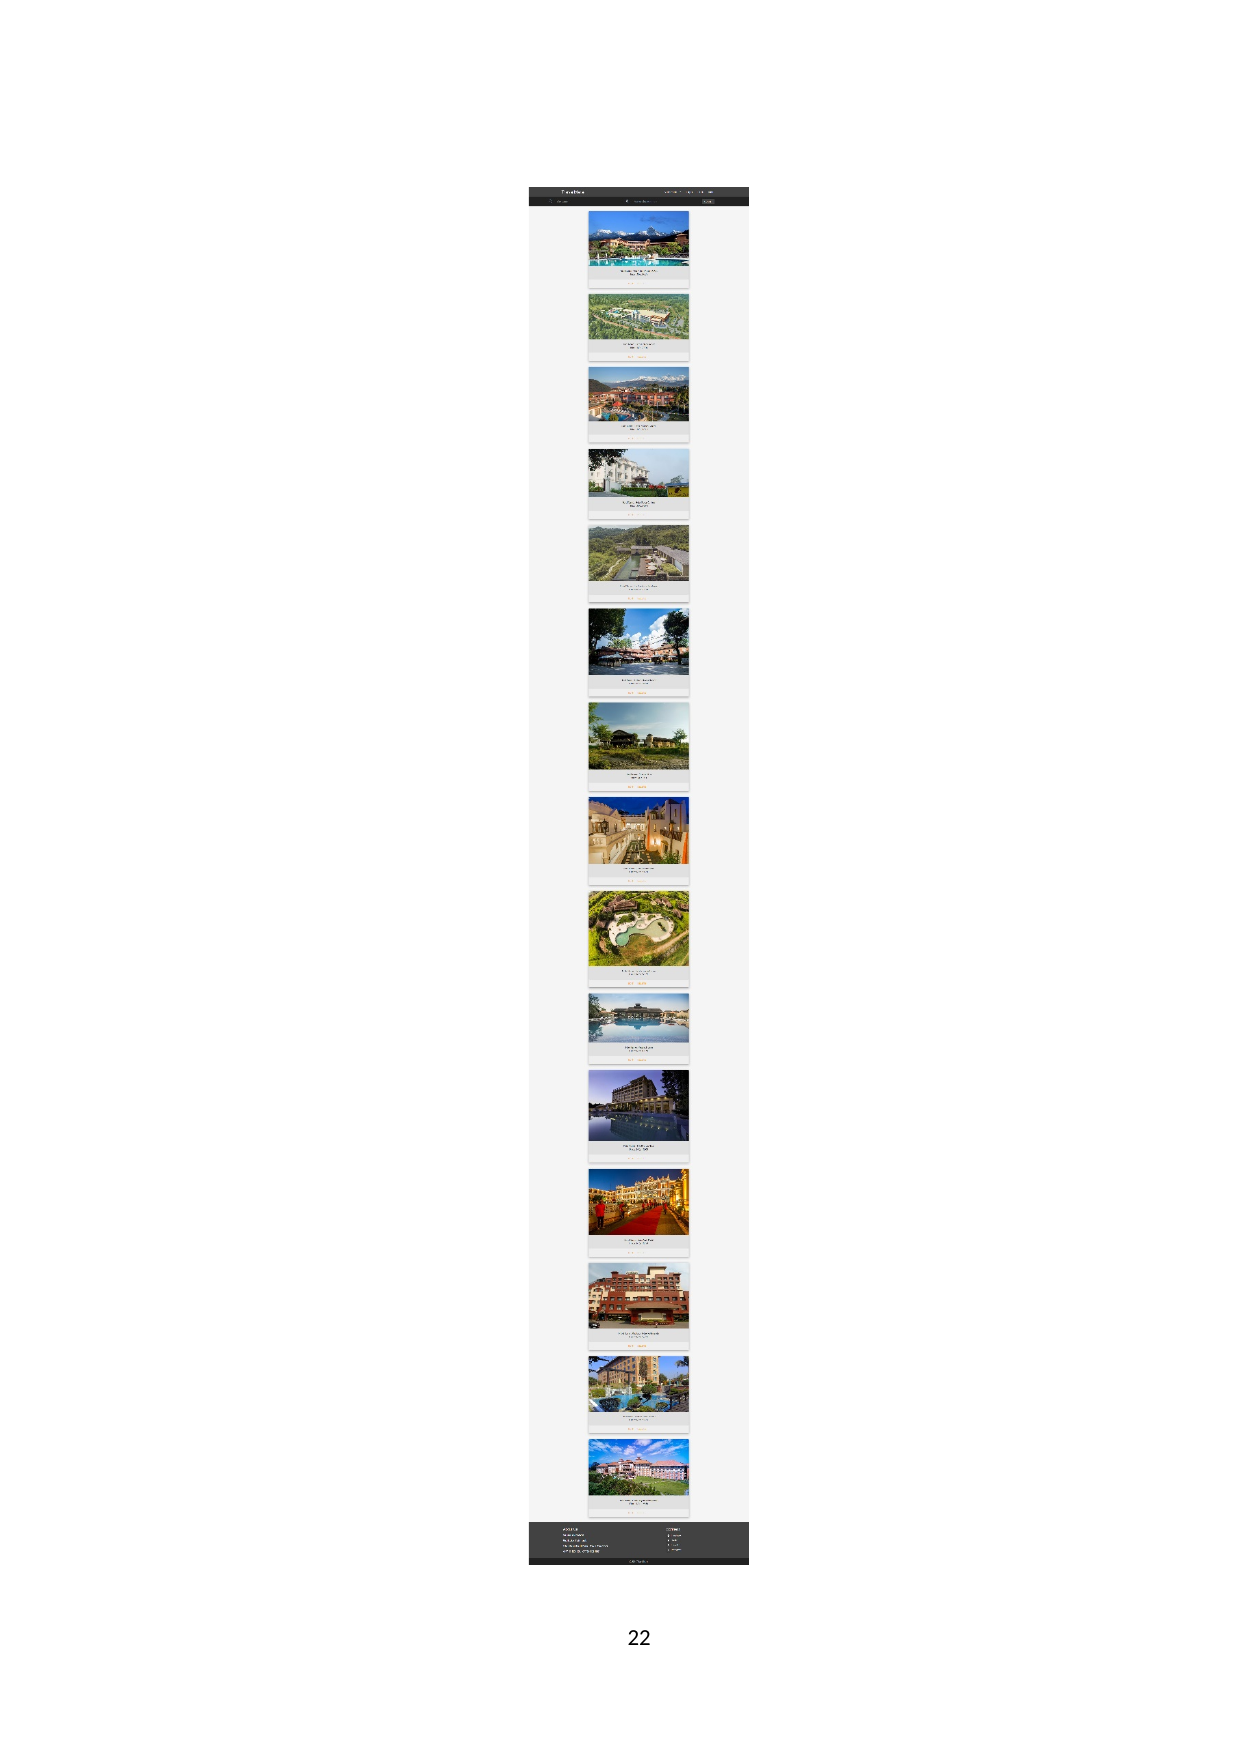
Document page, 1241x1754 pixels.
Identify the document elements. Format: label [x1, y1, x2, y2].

picture [528, 187, 749, 1565]
